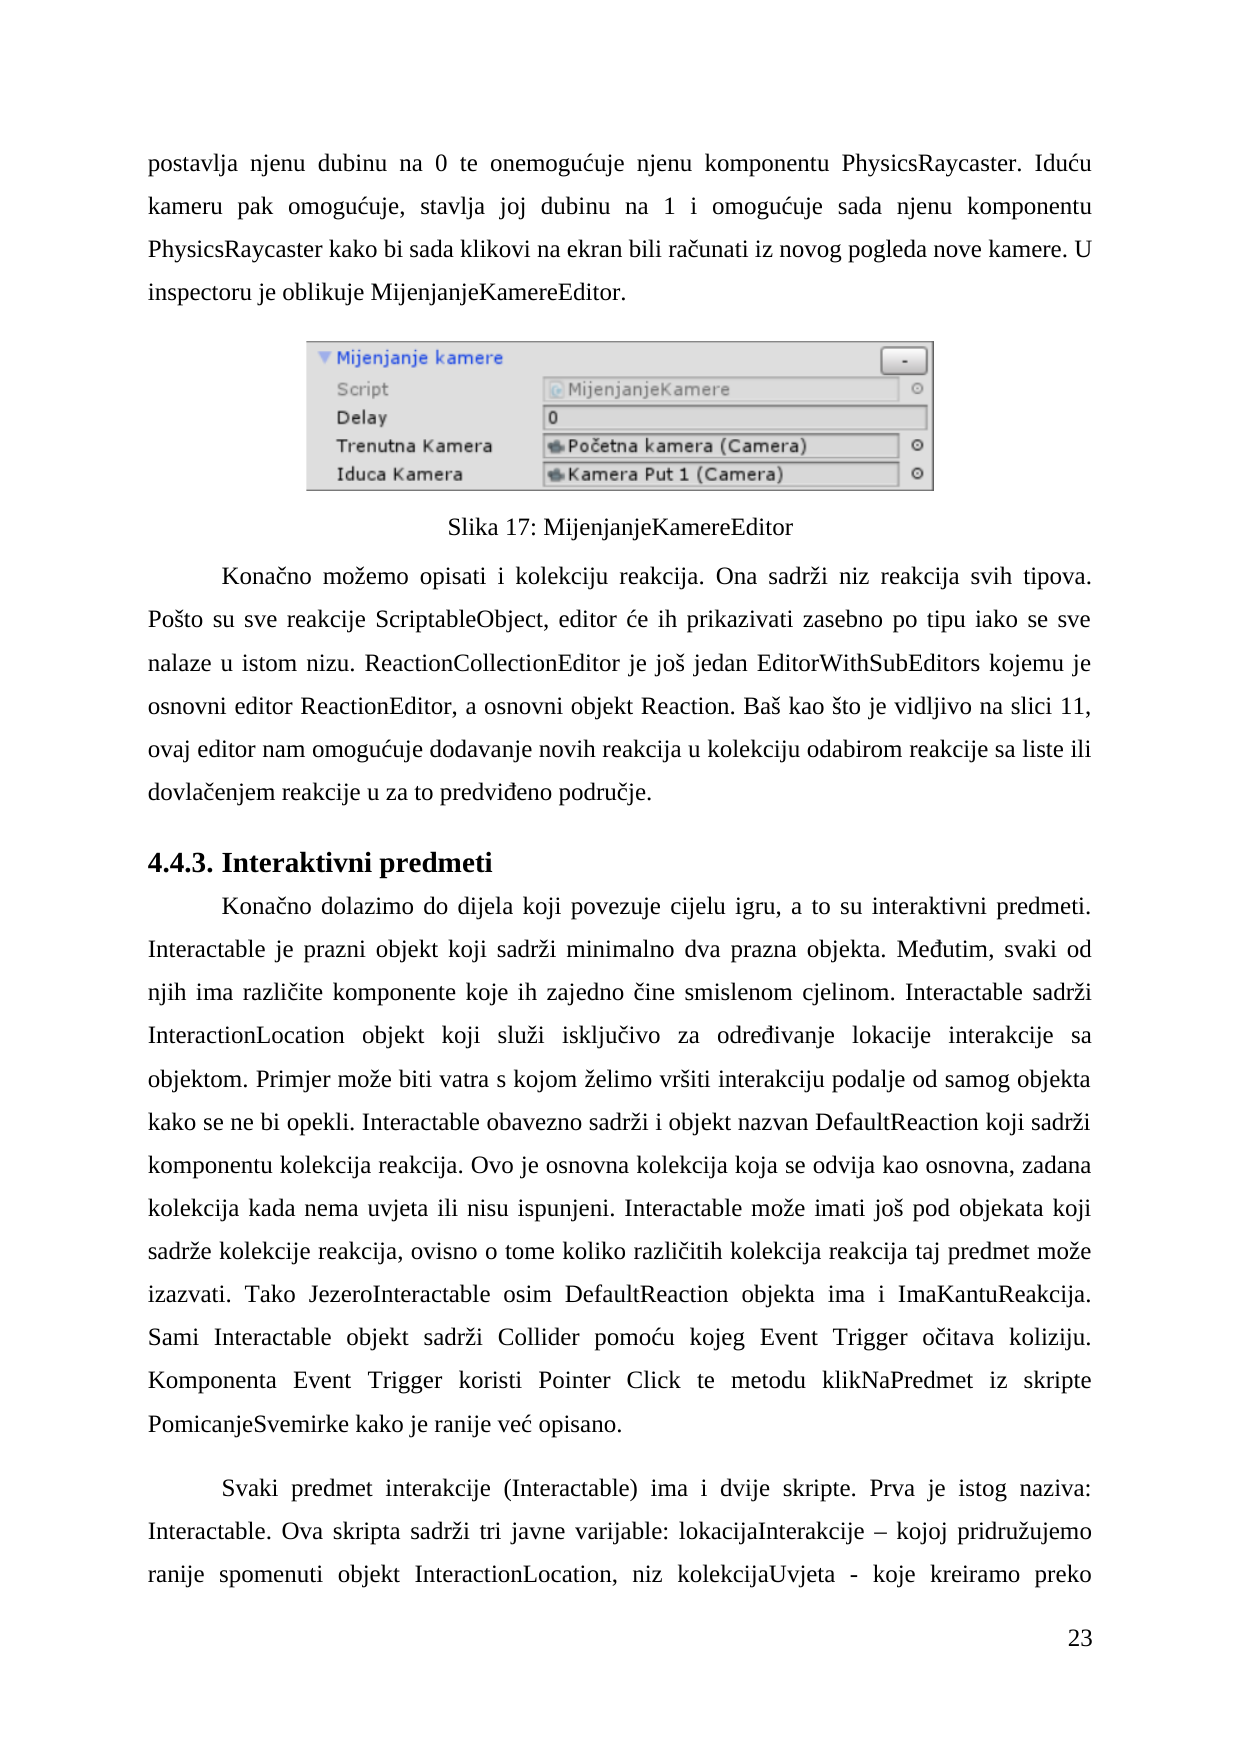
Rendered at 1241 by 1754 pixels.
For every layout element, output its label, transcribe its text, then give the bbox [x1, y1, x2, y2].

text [148, 148, 1093, 306]
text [148, 1473, 1093, 1588]
text Konačno dolazimo do dijela koji povezuje cijelu igru, a to su interaktivni predmeti. Interactable je prazni objekt koji sadrži minimalno dva prazna objekta. Međutim, svaki od njih ima različite komponente koje ih zajedno čine smislenom cjelinom. Interactable sadrži InteractionLocation objekt koji služi isključivo za određivanje lokacije interakcije sa objektom. Primjer može biti vatra s kojom želimo vršiti interakciju podalje od samog objekta kako se ne bi opekli. Interactable obavezno sadrži i objekt nazvan DefaultReaction koji sadrži komponentu kolekcija reakcija. Ovo je osnovna kolekcija koja se odvija kao osnovna, zadana kolekcija kada nema uvjeta ili nisu ispunjeni. Interactable može imati još pod objekata koji sadrže kolekcije reakcija, ovisno o tome koliko različitih kolekcija reakcija taj predmet može izazvati. Tako JezeroInteractable osim DefaultReaction objekta ima i ImaKantuReakcija. Sami Interactable objekt sadrži Collider pomoću kojeg Event Trigger očitava koliziju. Komponenta Event Trigger koristi Pointer Click te metodu klikNaPredmet iz skripte PomicanjeSvemirke kako je ranije već opisano. [148, 891, 1093, 1437]
text Interaktivni predmeti [148, 845, 1093, 879]
text Konačno možemo opisati i kolekciju reakcija. Ona sadrži niz reakcija svih tipova. Pošto su sve reakcije ScriptableObject, editor će ih prikazivati zasebno po tipu iako se sve nalaze u istom nizu. ReactionCollectionEditor je još jedan EditorWithSubEditors kojemu je osnovni editor ReactionEditor, a osnovni objekt Reaction. Baš kao što je vidljivo na slici 11, ovaj editor nam omogućuje dodavanje novih reakcija u kolekciju odabirom reakcije sa liste ili dovlačenjem reakcije u za to predviđeno područje. [148, 561, 1093, 806]
picture [306, 341, 934, 491]
